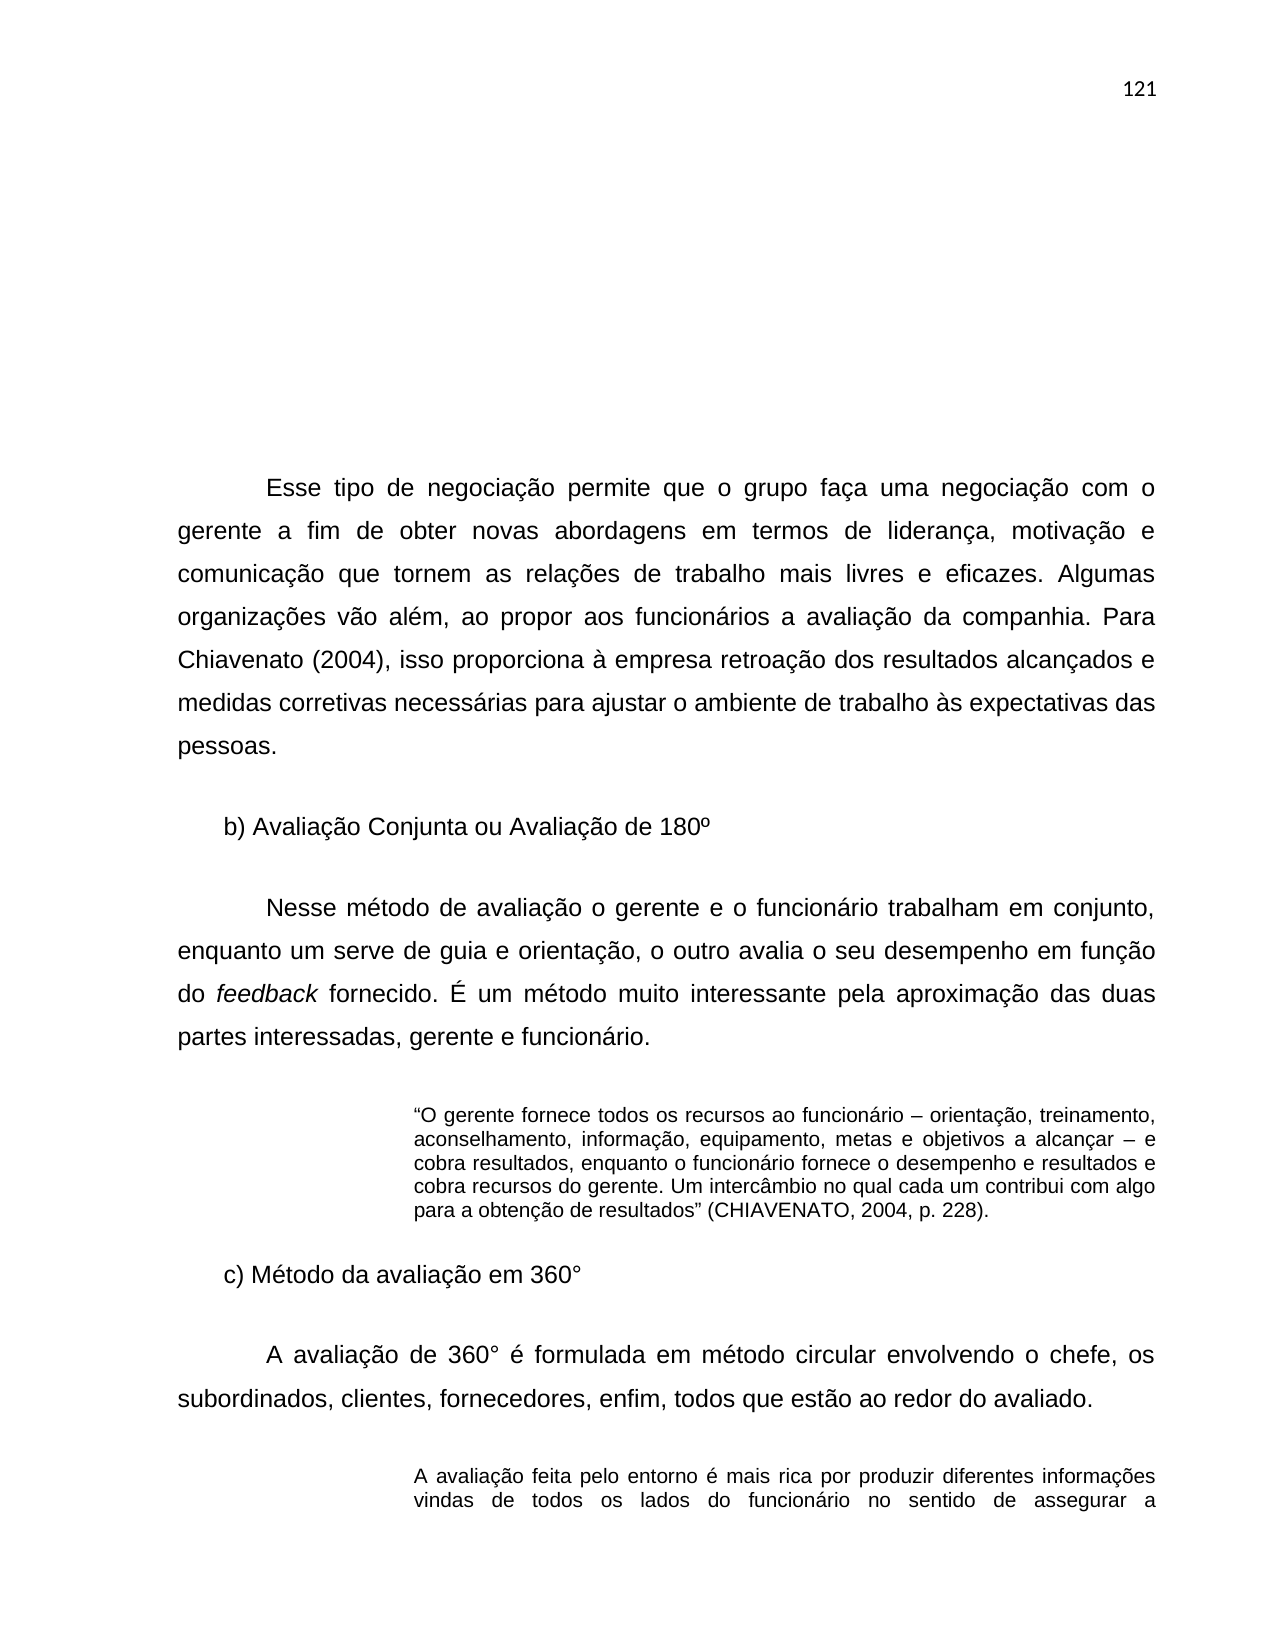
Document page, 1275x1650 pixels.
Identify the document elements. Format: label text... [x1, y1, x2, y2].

text Nesse método de avaliação o gerente e o funcionário trabalham em conjunto, enquanto um serve de guia e orientação, o outro avalia o seu desempenho em função do feedback fornecido. É um método muito interessante pela aproximação das duas partes interessadas, gerente e funcionário. [177, 892, 1157, 1051]
text c) Método da avaliação em 360° [177, 1260, 1157, 1288]
text b) Avaliação Conjunta ou Avaliação de 180º [177, 812, 1157, 841]
text “O gerente fornece todos os recursos ao funcionário – orientação, treinamento, aconselhamento, informação, equipamento, metas e objetivos a alcançar – e cobra resultados, enquanto o funcionário fornece o desempenho e resultados e cobra recursos do gerente. Um intercâmbio no qual cada um contribui com algo para a obtenção de resultados” (CHIAVENATO, 2004, p. 228). [413, 1102, 1157, 1222]
text A avaliação de 360° é formulada em método circular envolvendo o chefe, os subordinados, clientes, fornecedores, enfim, todos que estão ao redor do avaliado. [177, 1340, 1157, 1412]
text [413, 1464, 1157, 1512]
text Esse tipo de negociação permite que o grupo faça uma negociação com o gerente a fim de obter novas abordagens em termos de liderança, motivação e comunicação que tornem as relações de trabalho mais livres e eficazes. Algumas organizações vão além, ao propor aos funcionários a avaliação da companhia. Para Chiavenato (2004), isso proporciona à empresa retroação dos resultados alcançados e medidas corretivas necessárias para ajustar o ambiente de trabalho às expectativas das pessoas. [177, 472, 1157, 760]
